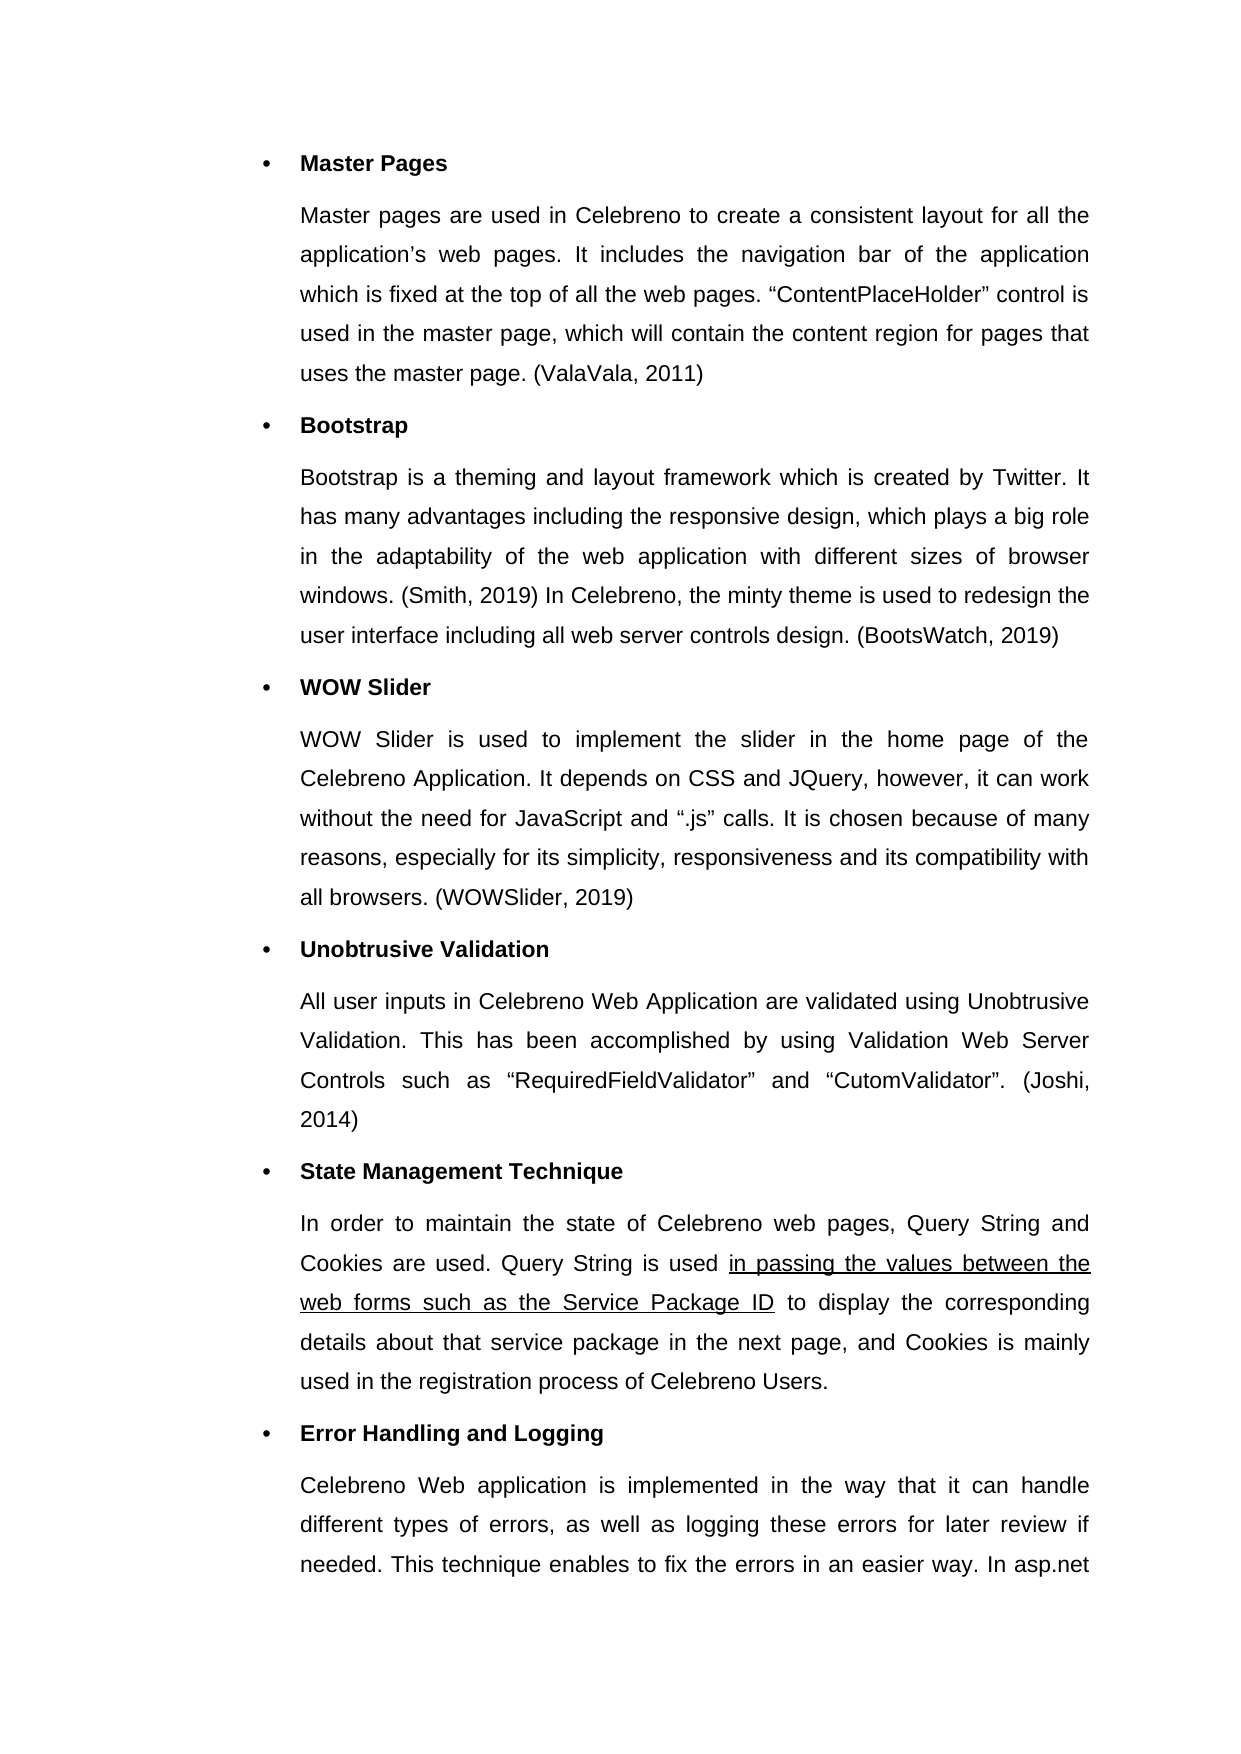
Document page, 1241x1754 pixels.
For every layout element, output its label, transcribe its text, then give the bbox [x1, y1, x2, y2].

list Unobtrusive Validation [262, 936, 1090, 962]
list Bootstrap [262, 412, 1090, 438]
text Master pages are used in Celebreno to create a consistent layout for all the application’s web pages. It includes the navigation bar of the application which is fixed at the top of all the web pages. “ContentPlaceHolder” control is used in the master page, which will contain the content region for pages that uses the master page. [300, 202, 1090, 386]
text WOW Slider is used to implement the slider in the home page of the Celebreno Application. It depends on CSS and JQuery, however, it can work without the need for JavaScript and “.js” calls. It is chosen because of many reasons, especially for its simplicity, responsiveness and its compatibility with all browsers. [300, 726, 1090, 910]
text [300, 1472, 1090, 1577]
text All user inputs in Celebreno Web Application are validated using Unobtrusive Validation. This has been accomplished by using Validation Web Server Controls such as “RequiredFieldValidator” and “CutomValidator”. [300, 988, 1090, 1132]
text Bootstrap is a theming and layout framework which is created by Twitter. It has many advantages including the responsive design, which plays a big role in the adaptability of the web application with different sizes of browser windows. In Celebreno, the minty theme is used to redesign the user interface including all web server controls design. [300, 464, 1090, 648]
list State Management Technique [262, 1158, 1090, 1184]
list Master Pages [262, 150, 1090, 176]
text In order to maintain the state of Celebreno web pages, Query String and Cookies are used. Query String is used in passing the values between the web forms such as the Service Package ID to display the corresponding details about that service package in the next page, and Cookies is mainly used in the registration process of Celebreno Users. [300, 1210, 1090, 1394]
list WOW Slider [262, 674, 1090, 700]
list Error Handling and Logging [262, 1420, 1090, 1446]
